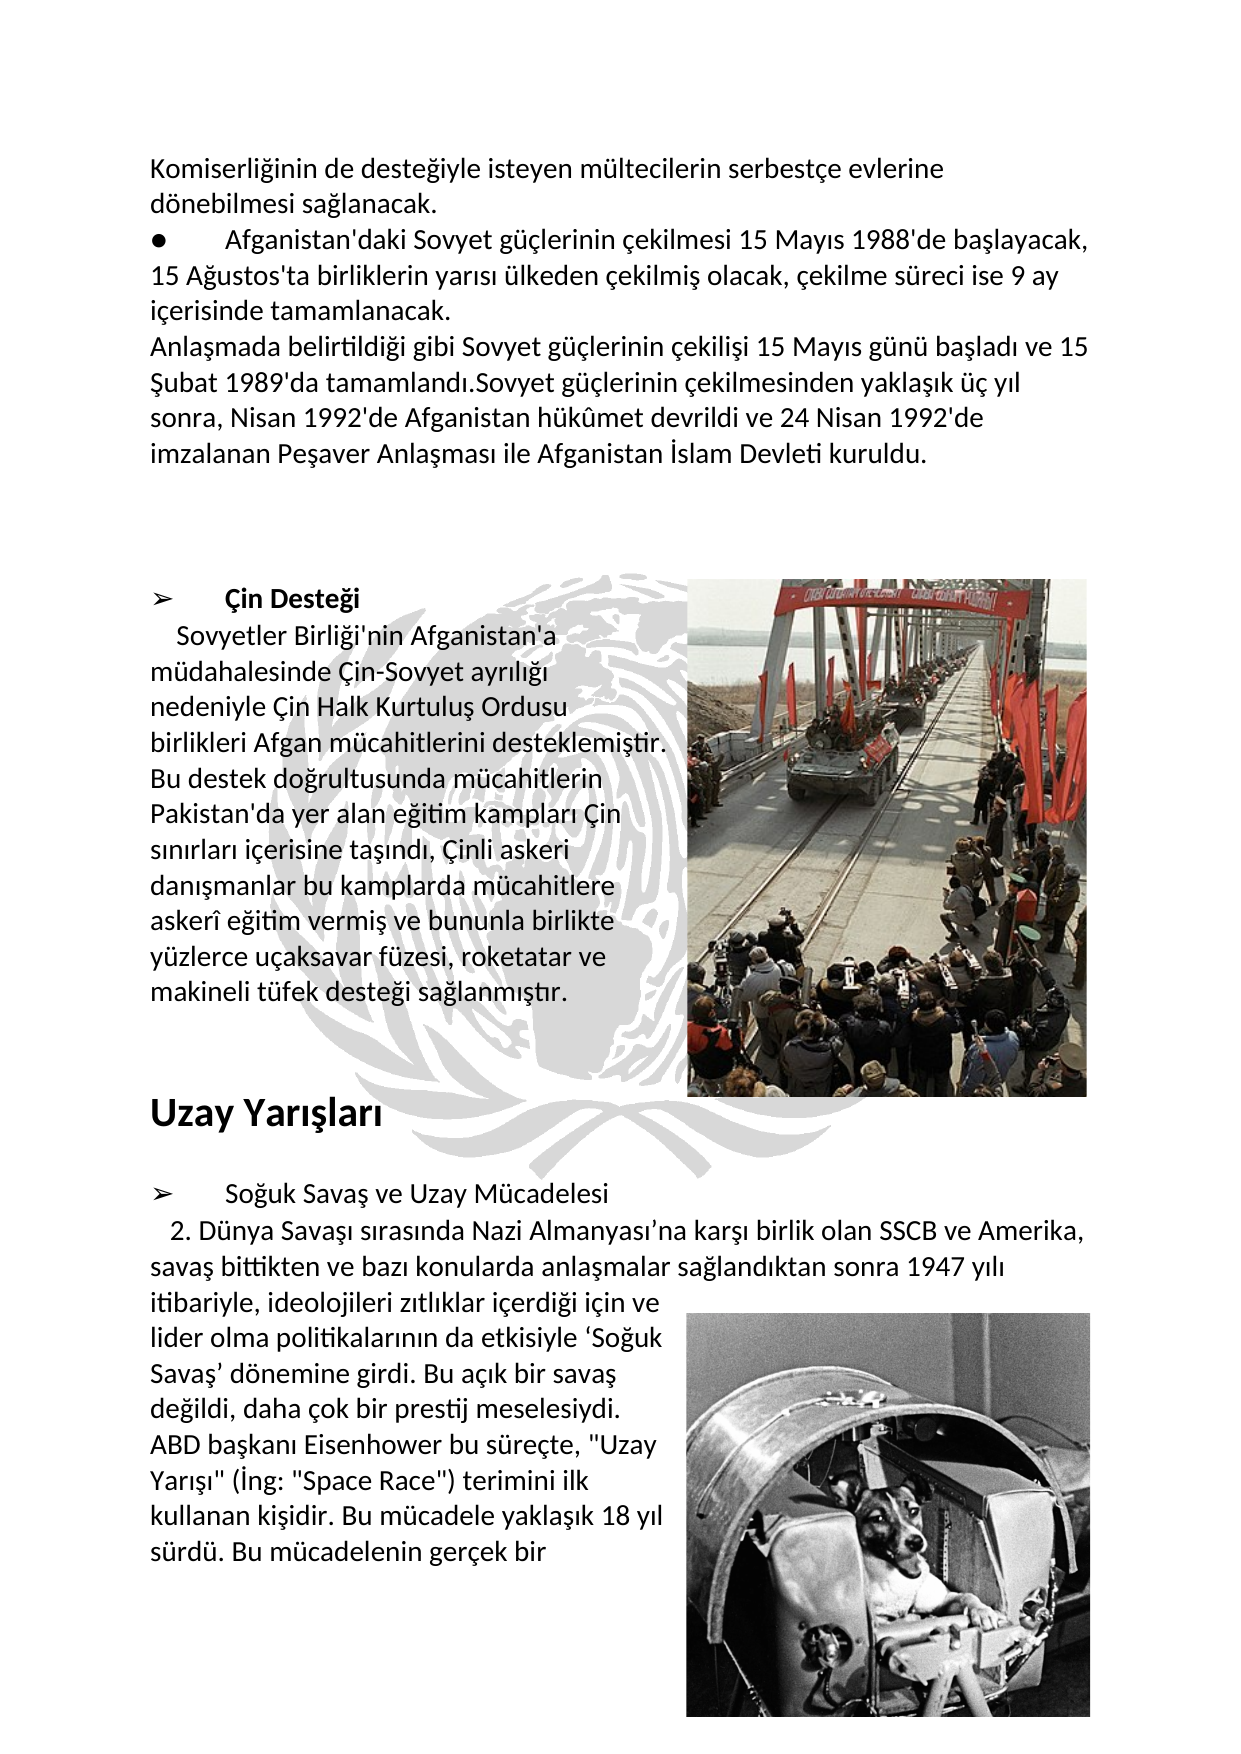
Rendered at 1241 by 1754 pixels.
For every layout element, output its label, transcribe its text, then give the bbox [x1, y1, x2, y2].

text ➢ Soğuk Savaş ve Uzay Mücadelesi [150, 1173, 1090, 1212]
text ● Afganistan'daki Sovyet güçlerinin çekilmesi 15 Mayıs 1988'de başlayacak, 15 Ağustos'ta birliklerin yarısı ülkeden çekilmiş olacak, çekilme süreci ise 9 ay içerisinde tamamlanacak. [150, 221, 1090, 328]
text Sovyetler Birliği'nin Afganistan'a müdahalesinde Çin-Sovyet ayrılığı nedeniyle Çin Halk Kurtuluş Ordusu birlikleri Afgan mücahitlerini desteklemiştir. Bu destek doğrultusunda mücahitlerin Pakistan'da yer alan eğitim kampları Çin sınırları içerisine taşındı, Çinli askeri danışmanlar bu kamplarda mücahitlere askerî eğitim vermiş ve bununla birlikte yüzlerce uçaksavar füzesi, roketatar ve makineli tüfek desteği sağlanmıştır. [150, 617, 687, 1009]
text ➢ Çin Desteği [150, 577, 1090, 617]
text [150, 150, 1090, 221]
picture [686, 1313, 1091, 1717]
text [150, 1212, 1090, 1569]
picture [687, 579, 1087, 1097]
text Anlaşmada belirtildiği gibi Sovyet güçlerinin çekilişi 15 Mayıs günü başladı ve 15 Şubat 1989'da tamamlandı.Sovyet güçlerinin çekilmesinden yaklaşık üç yıl sonra, Nisan 1992'de Afganistan hükûmet devrildi ve 24 Nisan 1992'de imzalanan Peşaver Anlaşması ile Afganistan İslam Devleti kuruldu. [150, 328, 1090, 471]
text Uzay Yarışları [150, 1086, 1090, 1137]
